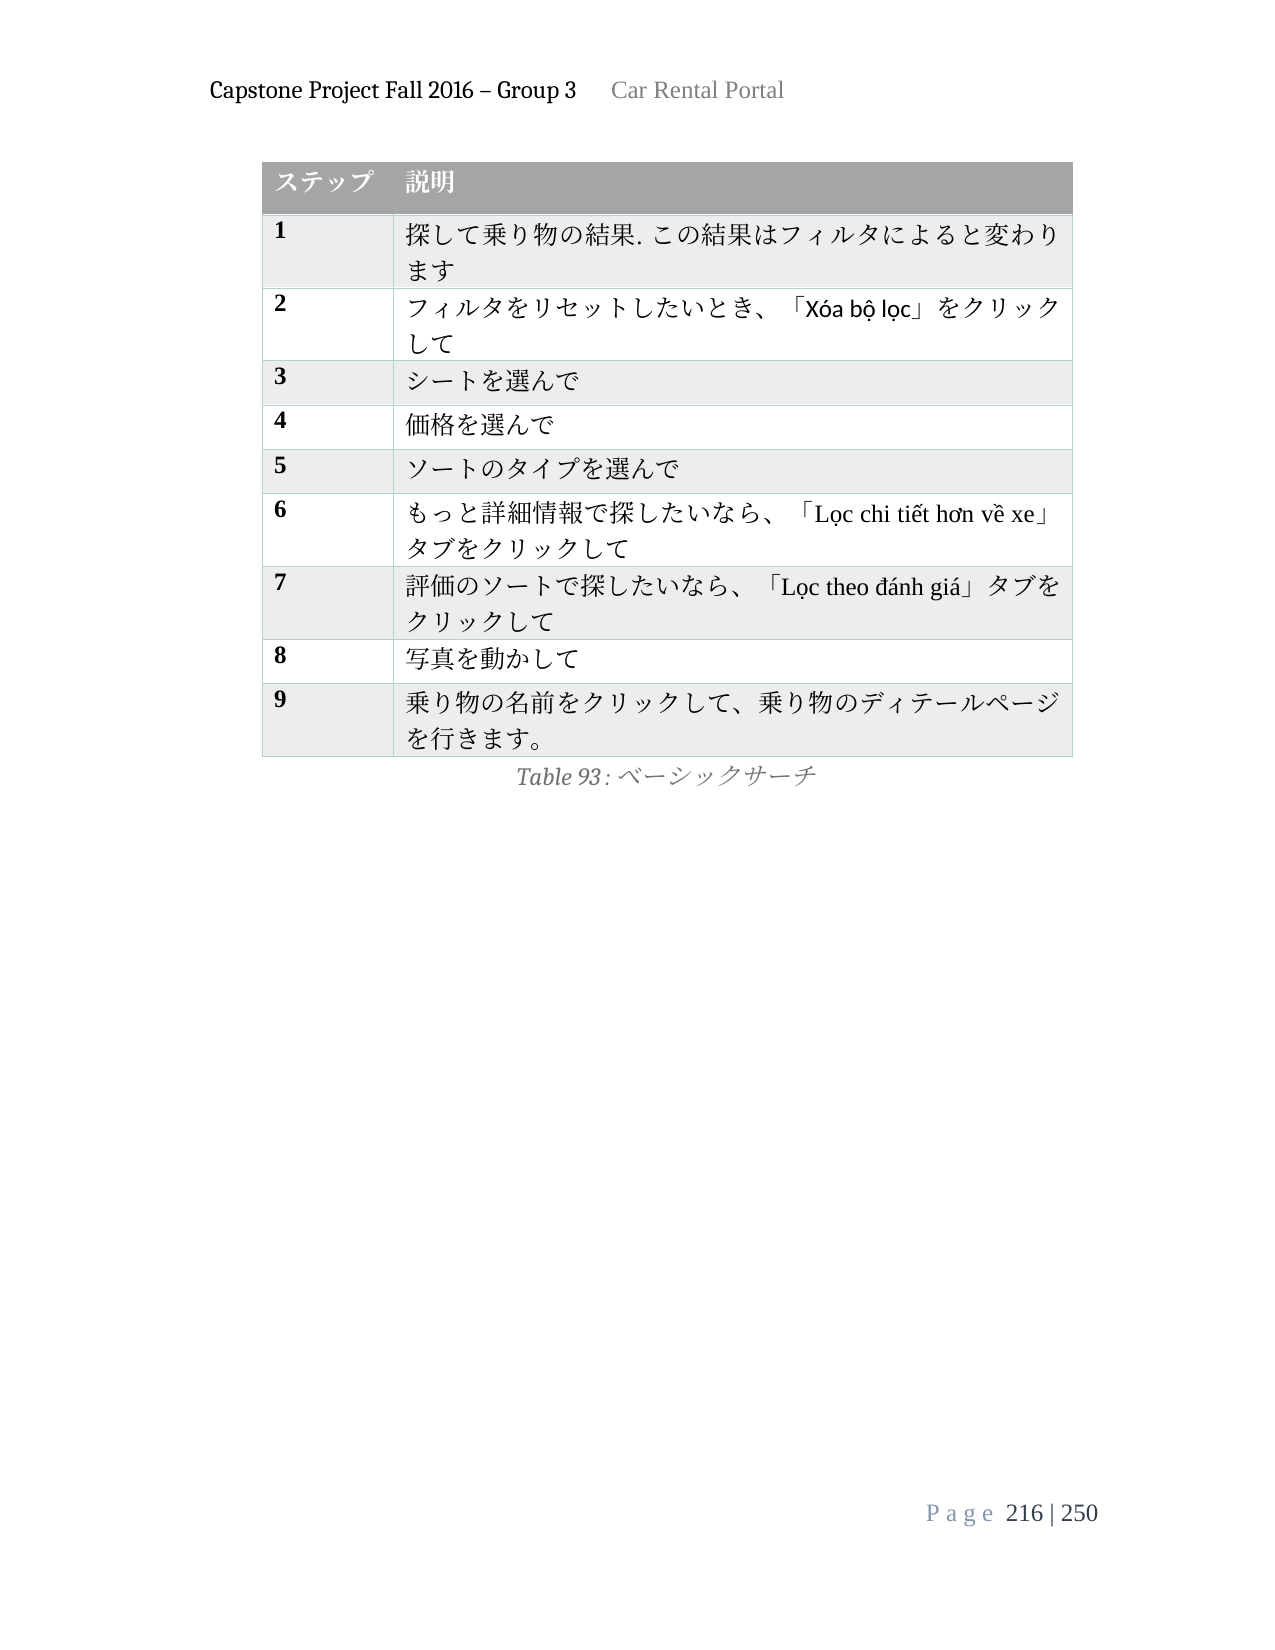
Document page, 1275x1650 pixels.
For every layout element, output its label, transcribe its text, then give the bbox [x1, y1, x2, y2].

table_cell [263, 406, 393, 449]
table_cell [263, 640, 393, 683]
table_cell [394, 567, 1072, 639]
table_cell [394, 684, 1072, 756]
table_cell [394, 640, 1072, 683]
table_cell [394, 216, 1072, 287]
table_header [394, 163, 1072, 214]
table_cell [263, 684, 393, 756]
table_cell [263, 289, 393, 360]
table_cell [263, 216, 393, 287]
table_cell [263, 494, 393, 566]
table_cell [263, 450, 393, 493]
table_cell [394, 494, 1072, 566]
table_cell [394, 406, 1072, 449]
text Table 93 : ベーシックサーチ [210, 757, 1125, 793]
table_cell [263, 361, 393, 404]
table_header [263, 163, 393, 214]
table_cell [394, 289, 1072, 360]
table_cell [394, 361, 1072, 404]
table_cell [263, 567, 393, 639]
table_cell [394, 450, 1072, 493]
